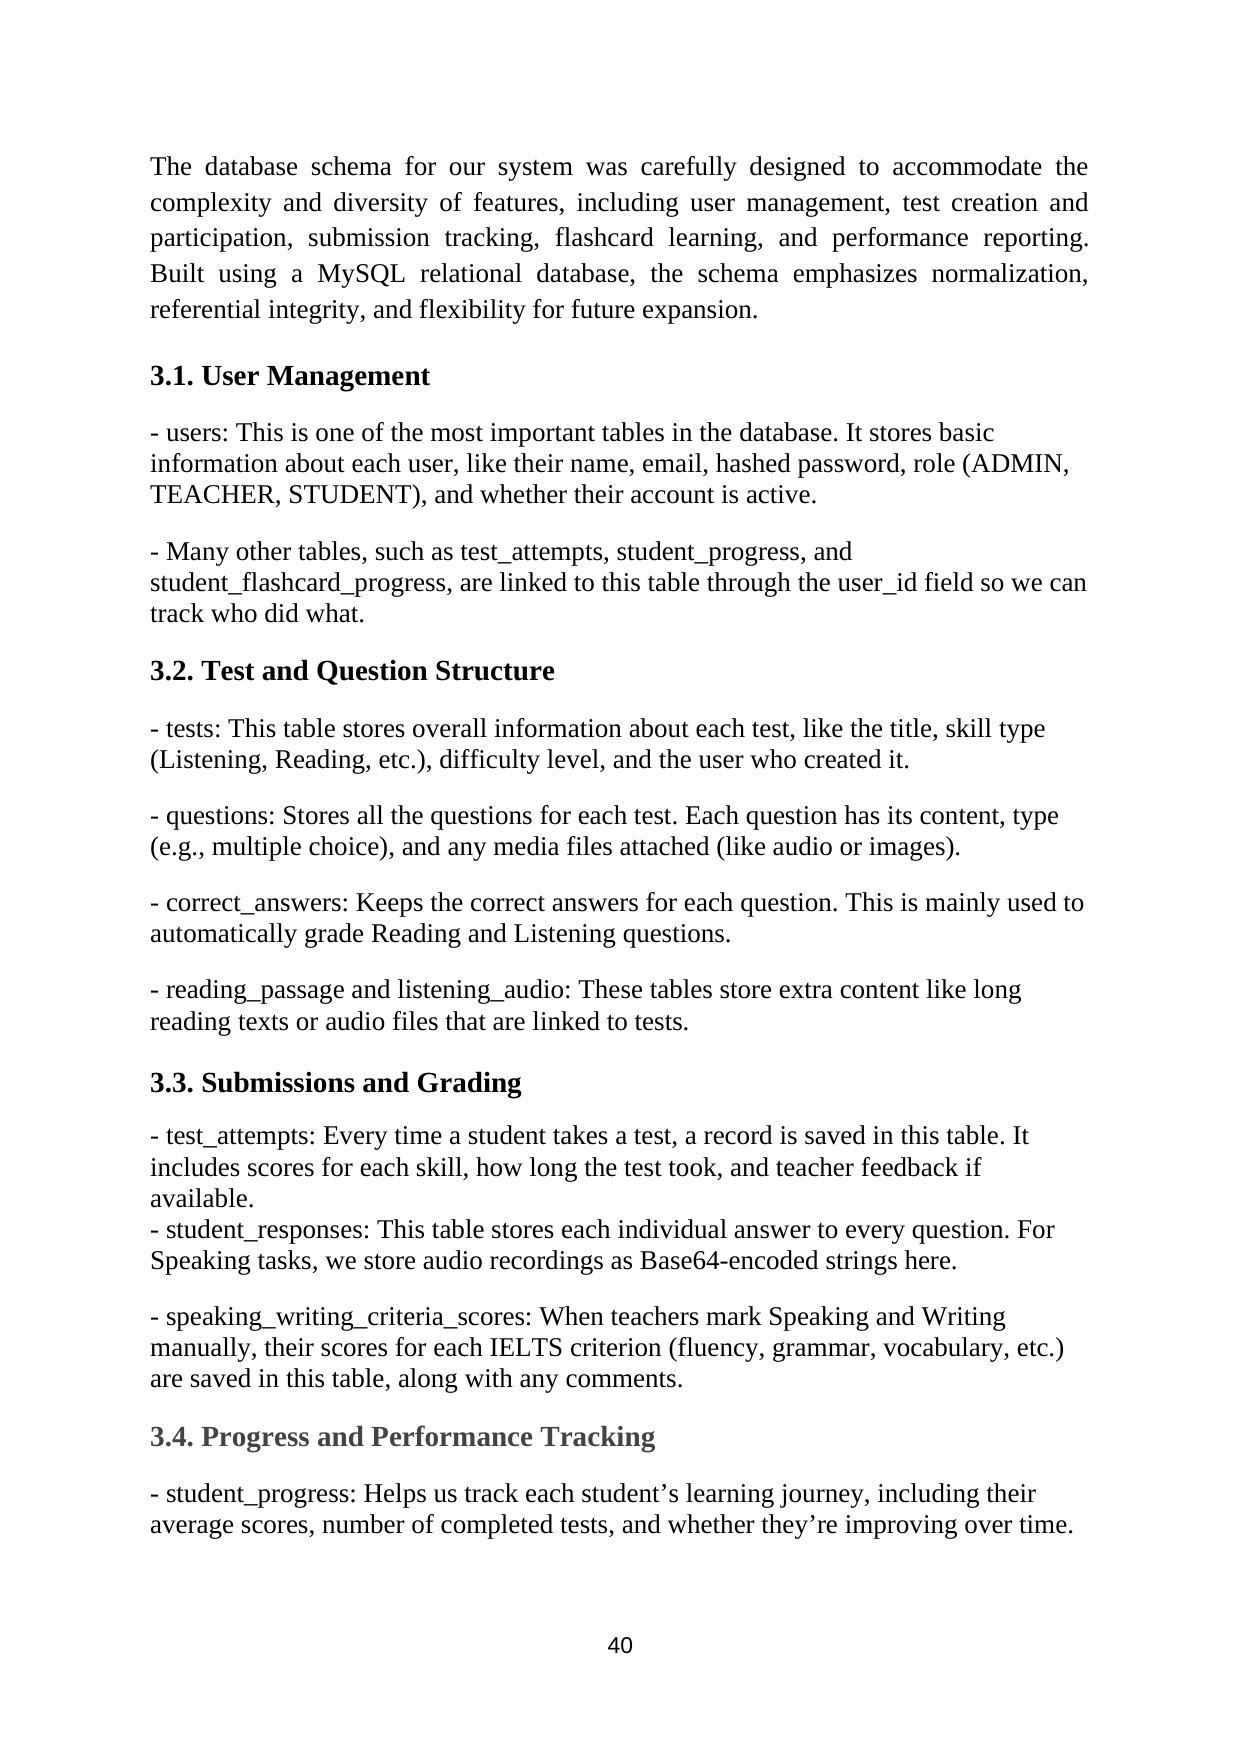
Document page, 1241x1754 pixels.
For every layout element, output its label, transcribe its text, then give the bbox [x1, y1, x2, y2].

text - correct_answers: Keeps the correct answers for each question. This is mainly used to automatically grade Reading and Listening questions. [150, 886, 1090, 949]
text - Many other tables, such as test_attempts, student_progress, and student_flashcard_progress, are linked to this table through the user_id field so we can track who did what. [150, 535, 1090, 628]
text - reading_passage and listening_audio: These tables store extra content like long reading texts or audio files that are linked to tests. [150, 974, 1090, 1036]
subtitle 3.4. Progress and Performance Tracking [150, 1419, 1090, 1452]
text - test_attempts: Every time a student takes a test, a record is saved in this table. It includes scores for each skill, how long the test took, and teacher feedback if available. - student_responses: This table stores each individual answer to every question. For Speaking tasks, we store audio recordings as Base64-encoded strings here. [150, 1119, 1090, 1275]
text - users: This is one of the most important tables in the database. It stores basic information about each user, like their name, email, hashed password, role (ADMIN, TEACHER, STUDENT), and whether their account is active. [150, 416, 1090, 510]
subtitle 3.2. Test and Question Structure [150, 653, 1090, 687]
text - student_progress: Helps us track each student’s learning journey, including their average scores, number of completed tests, and whether they’re improving over time. [150, 1477, 1090, 1539]
subtitle 3.3. Submissions and Grading [150, 1065, 1090, 1099]
text The database schema for our system was carefully designed to accommodate the complexity and diversity of features, including user management, test creation and participation, submission tracking, flashcard learning, and performance reporting. Built using a MySQL relational database, the schema emphasizes normalization, referential integrity, and flexibility for future expansion. [150, 150, 1090, 324]
text - questions: Stores all the questions for each test. Each question has its content, type (e.g., multiple choice), and any media files attached (like audio or images). [150, 799, 1090, 861]
subtitle 3.1. User Management [150, 358, 1090, 391]
text - speaking_writing_criteria_scores: When teachers mark Speaking and Writing manually, their scores for each IELTS criterion (fluency, grammar, vocabulary, etc.) are saved in this table, along with any comments. [150, 1300, 1090, 1394]
text - tests: This table stores overall information about each test, like the title, skill type (Listening, Reading, etc.), difficulty level, and the user who created it. [150, 712, 1090, 774]
